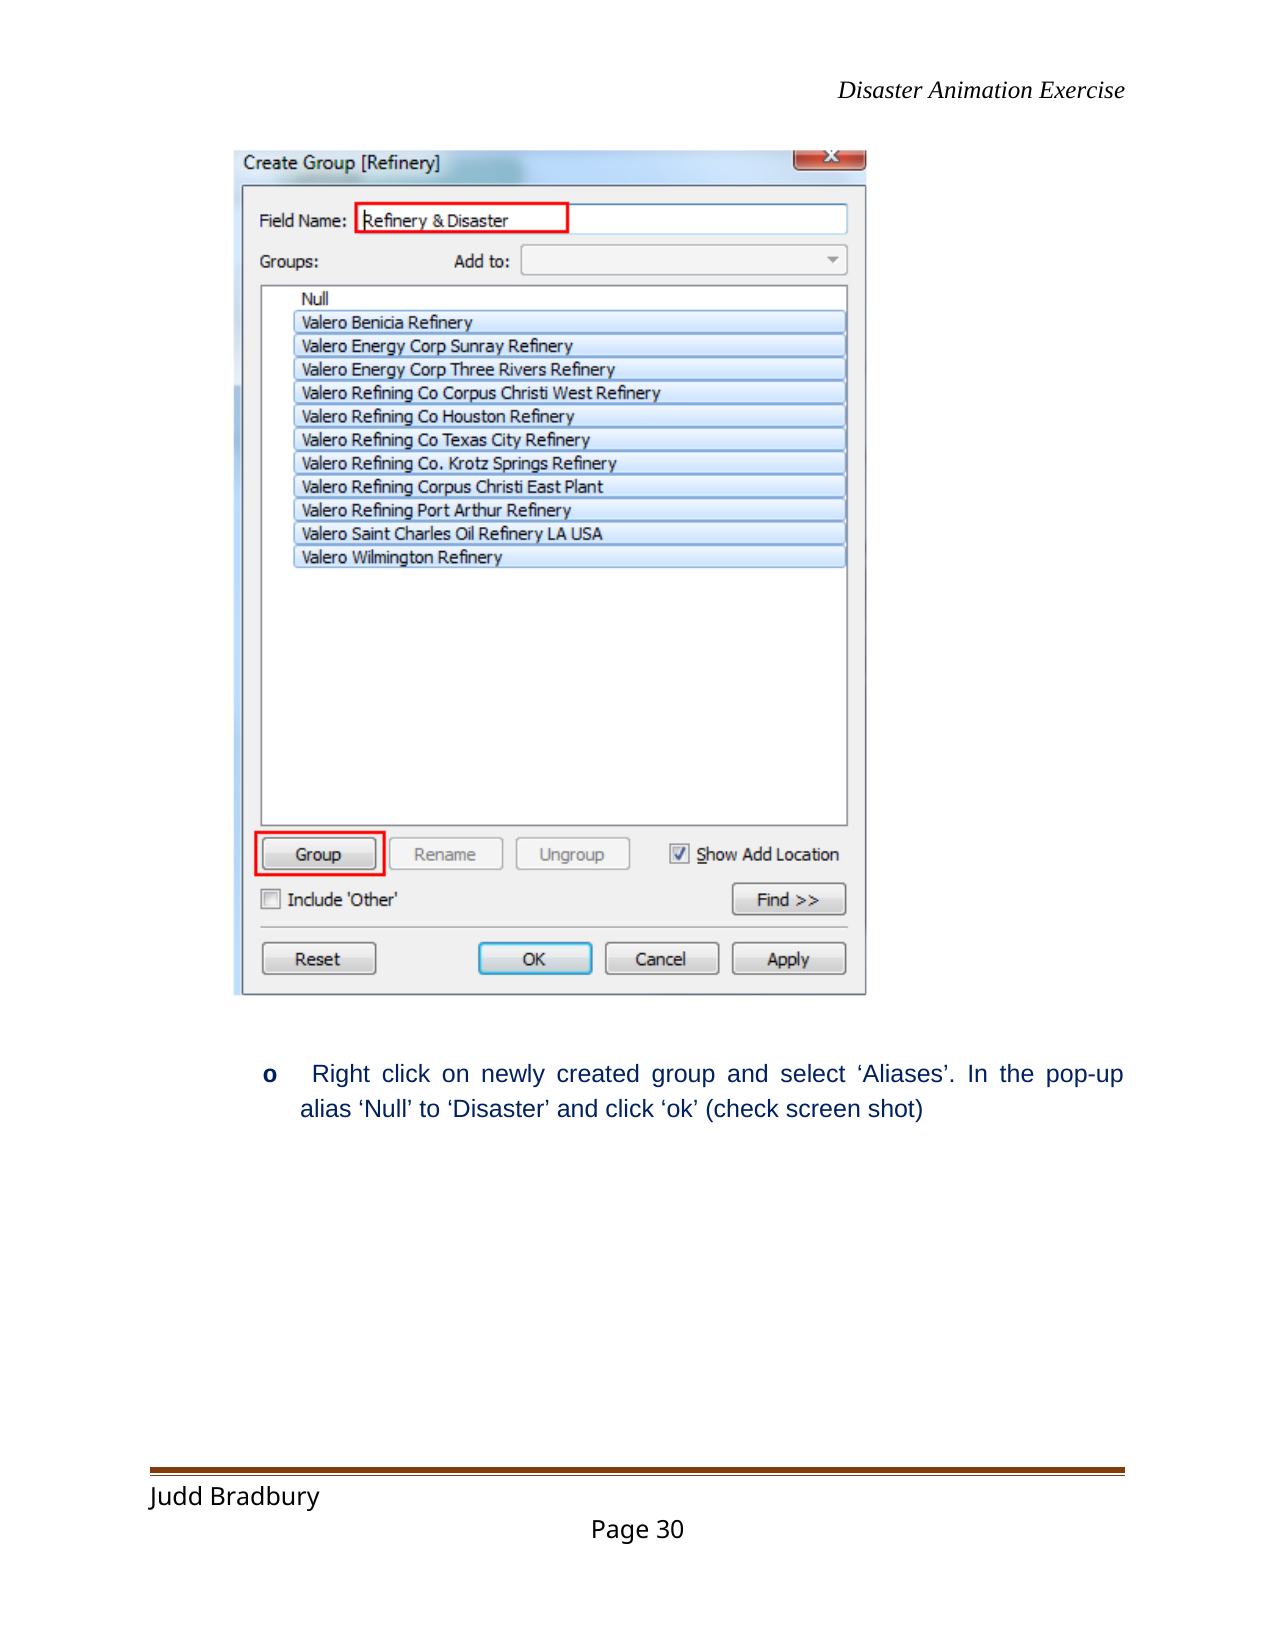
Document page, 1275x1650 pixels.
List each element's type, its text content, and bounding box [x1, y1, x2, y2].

title Right click on newly created group and select ‘Aliases’. In the pop-up alias ‘Null’ to ‘Disaster’ and click ‘ok’ (check screen shot) [262, 1059, 1125, 1123]
picture [232, 150, 867, 997]
